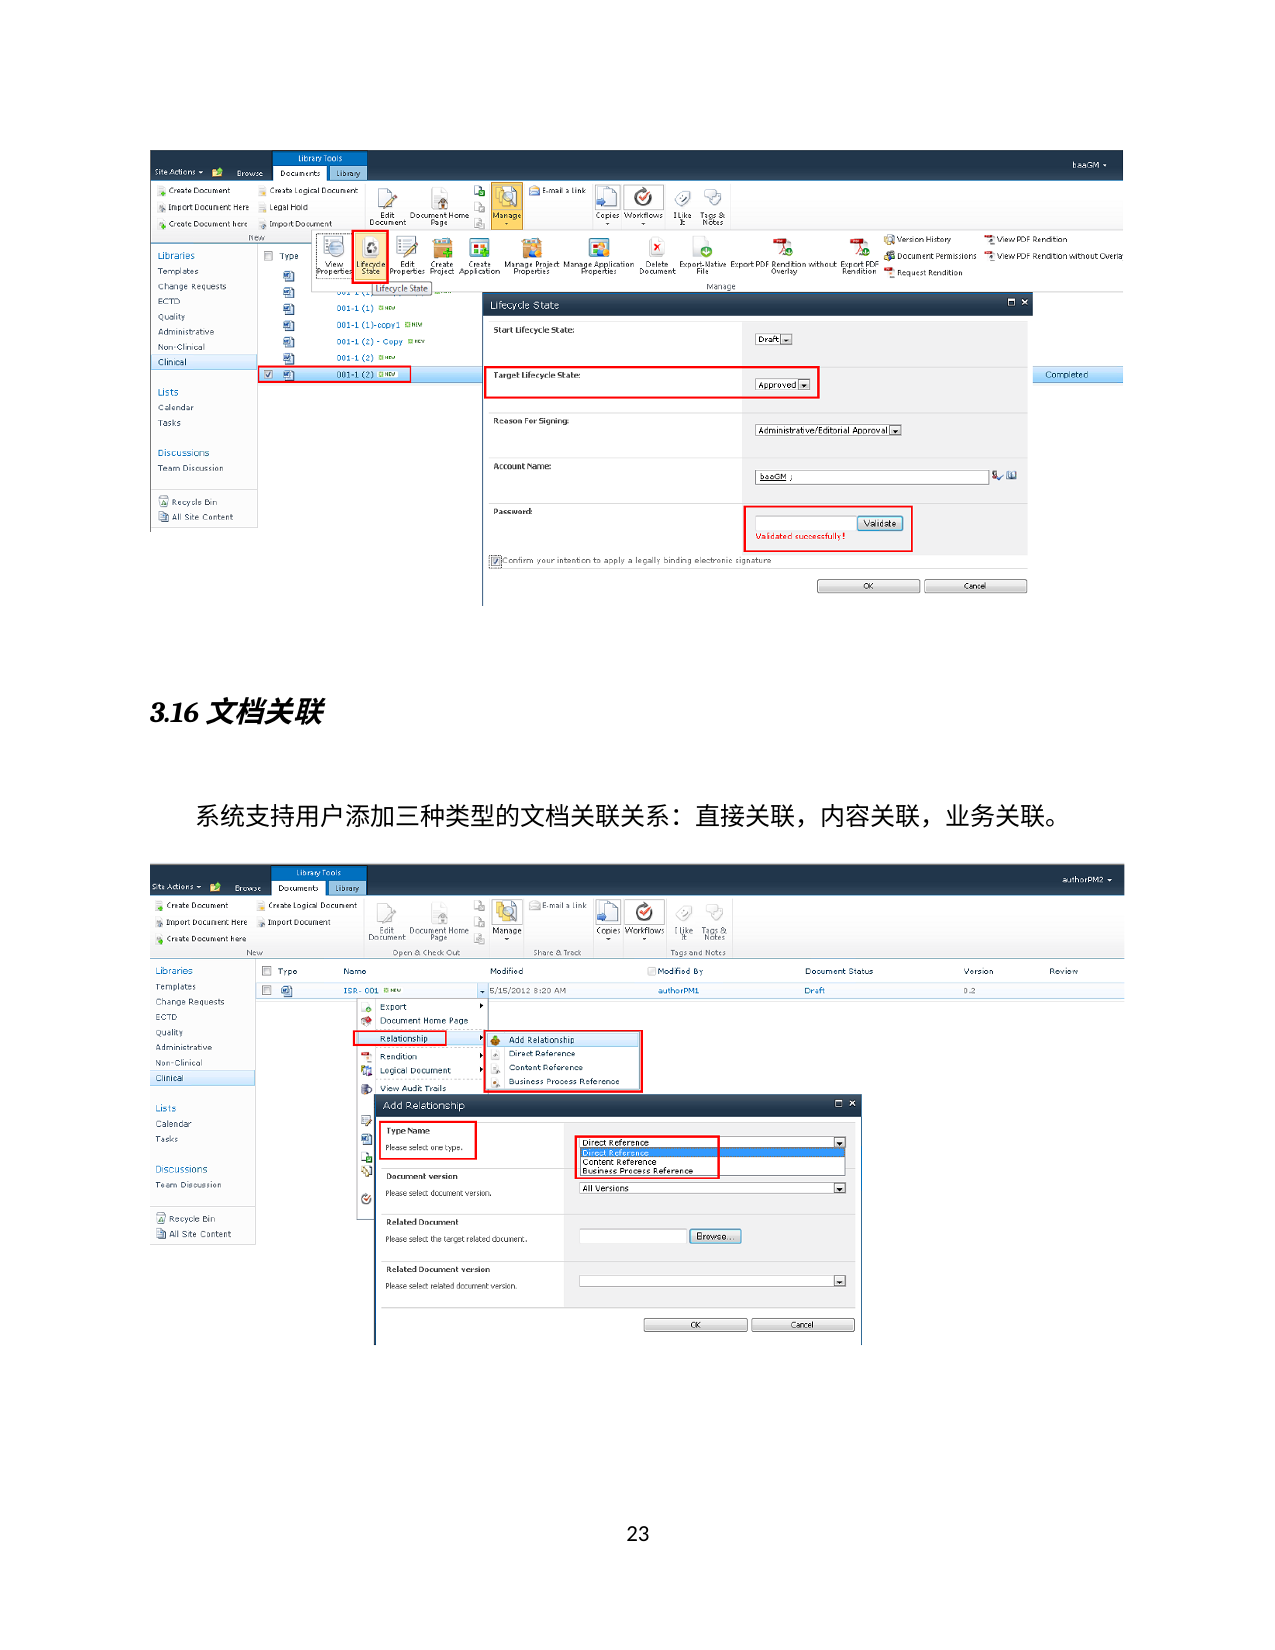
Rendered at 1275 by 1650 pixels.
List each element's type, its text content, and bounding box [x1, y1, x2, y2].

picture [150, 862, 1125, 1347]
subtitle 3.16 文档关联 [150, 688, 1125, 731]
text 系统支持用户添加三种类型的文档关联关系：直接关联，内容关联，业务关联。 [150, 796, 1125, 832]
picture [150, 150, 1124, 606]
